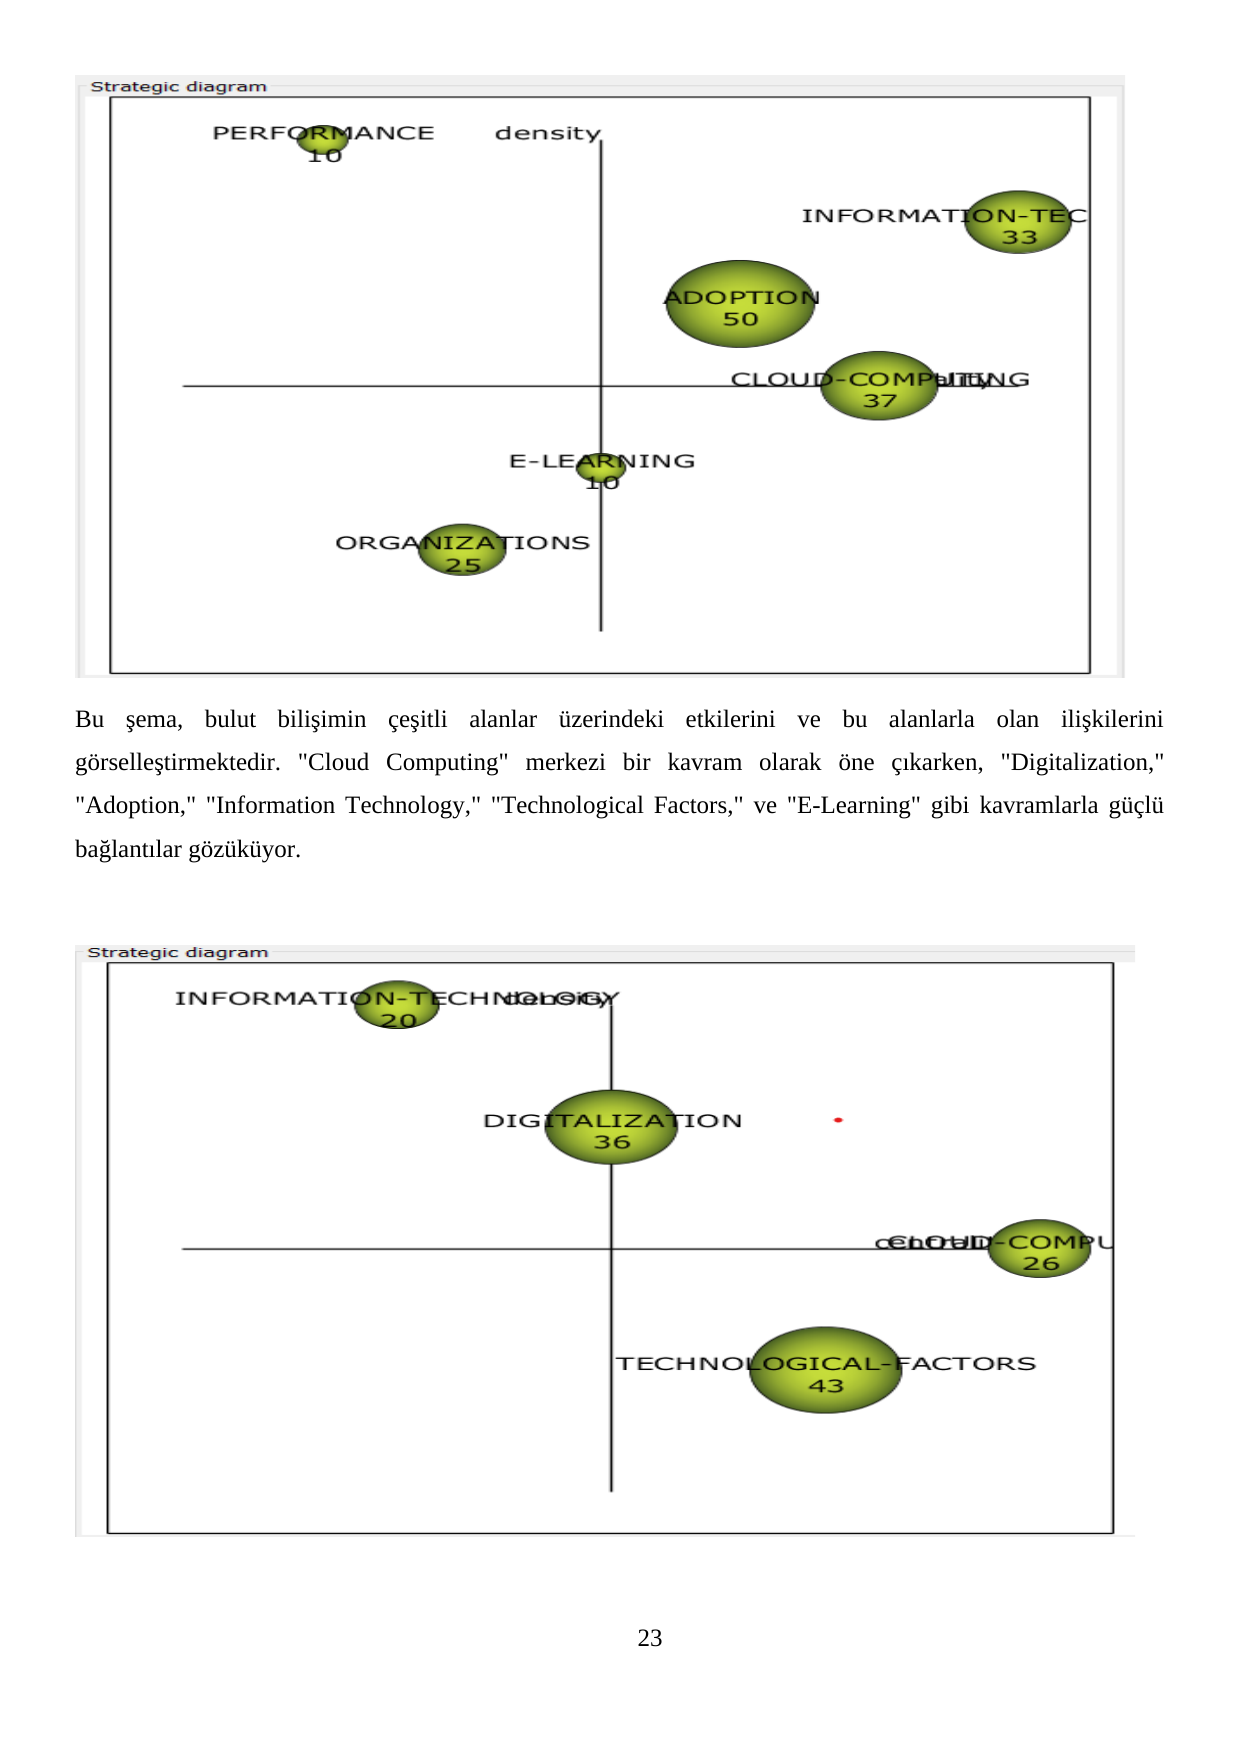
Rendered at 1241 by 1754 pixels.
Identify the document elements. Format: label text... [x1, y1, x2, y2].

picture [75, 75, 1125, 678]
text Bu şema, bulut bilişimin çeşitli alanlar üzerindeki etkilerini ve bu alanlarla olan ilişkilerini görselleştirmektedir. "Cloud Computing" merkezi bir kavram olarak öne çıkarken, "Digitalization," "Adoption," "Information Technology," "Technological Factors," ve "E-Learning" gibi kavramlarla güçlü bağlantılar gözüküyor. [75, 704, 1165, 862]
picture [75, 945, 1135, 1537]
